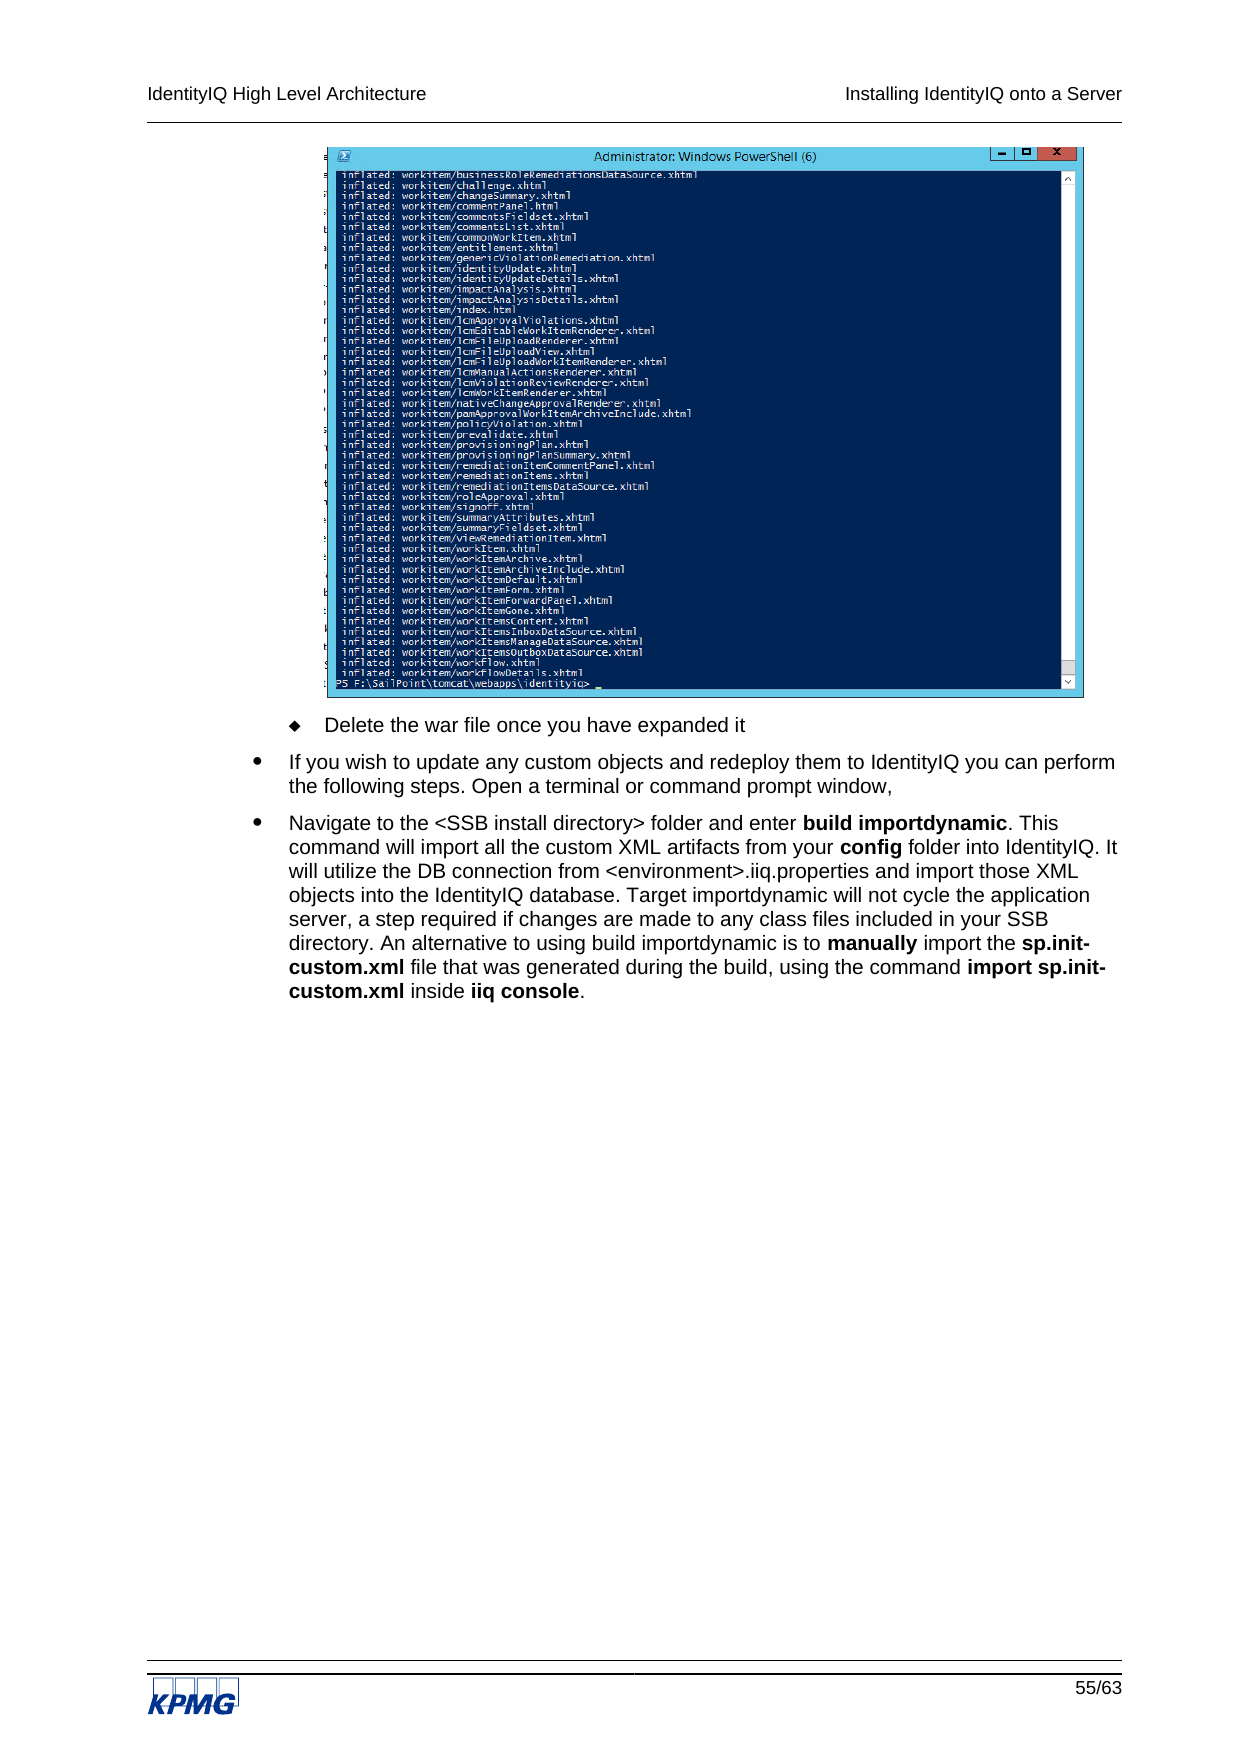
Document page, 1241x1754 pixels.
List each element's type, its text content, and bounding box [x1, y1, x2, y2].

list Delete the war file once you have expanded it [289, 713, 1125, 737]
list If you wish to update any custom objects and redeploy them to IdentityIQ you can perform the following steps. Open a terminal or command prompt window, [253, 749, 1125, 798]
picture [324, 147, 1107, 701]
list Navigate to the <SSB install directory> folder and enter build importdynamic. This command will import all the custom XML artifacts from your config folder into IdentityIQ. It will utilize the DB connection from <environment>.iiq.properties and import those XML objects into the IdentityIQ database. Target importdynamic will not cycle the application server, a step required if changes are made to any class files included in your SSB directory. An alternative to using build importdynamic is to manually import the sp.init-custom.xml file that was generated during the build, using the command import sp.init-custom.xml inside iiq console. [253, 811, 1125, 1003]
